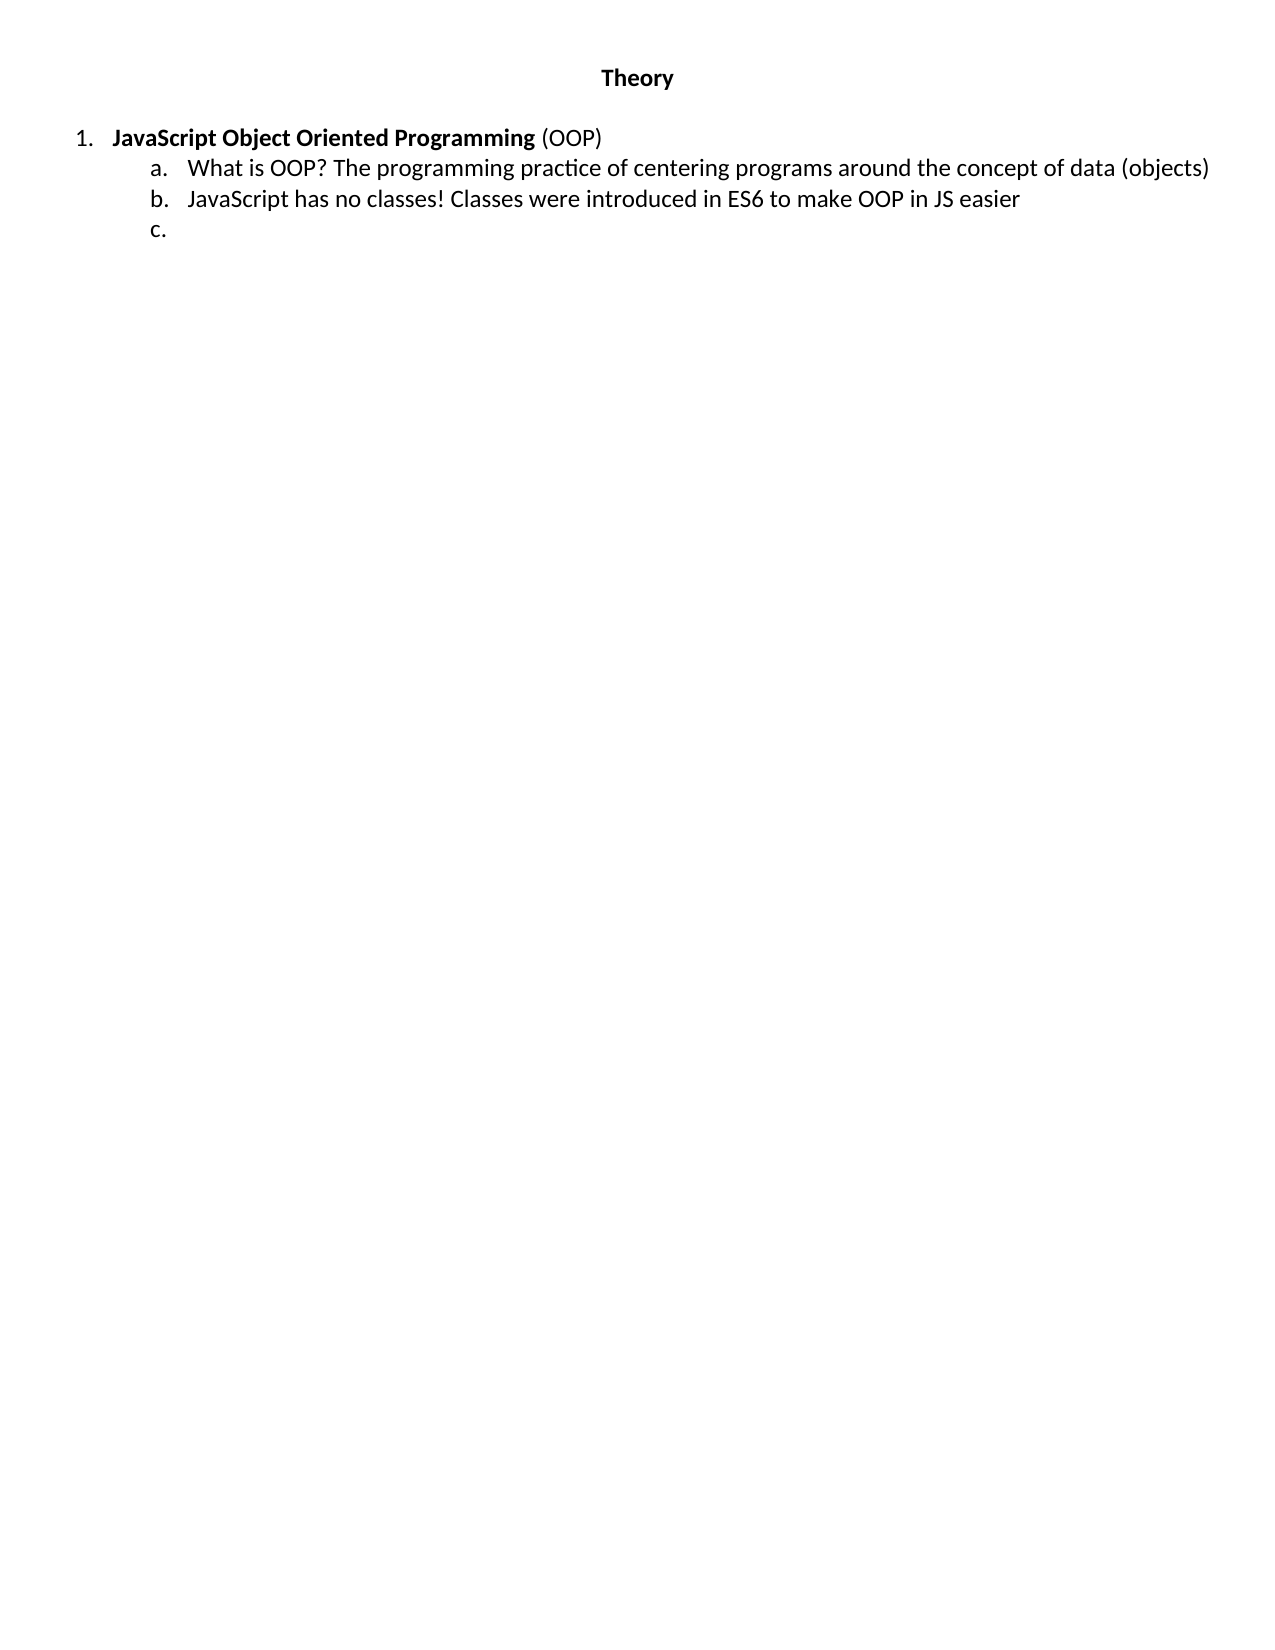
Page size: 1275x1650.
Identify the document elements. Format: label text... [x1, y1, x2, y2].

list JavaScript Object Oriented Programming (OOP) [75, 122, 1237, 152]
list JavaScript has no classes! Classes were introduced in ES6 to make OOP in JS easier [150, 183, 1237, 213]
list What is OOP? The programming practice of centering programs around the concept of data (objects) [150, 152, 1237, 183]
subtitle Theory [37, 62, 1237, 93]
